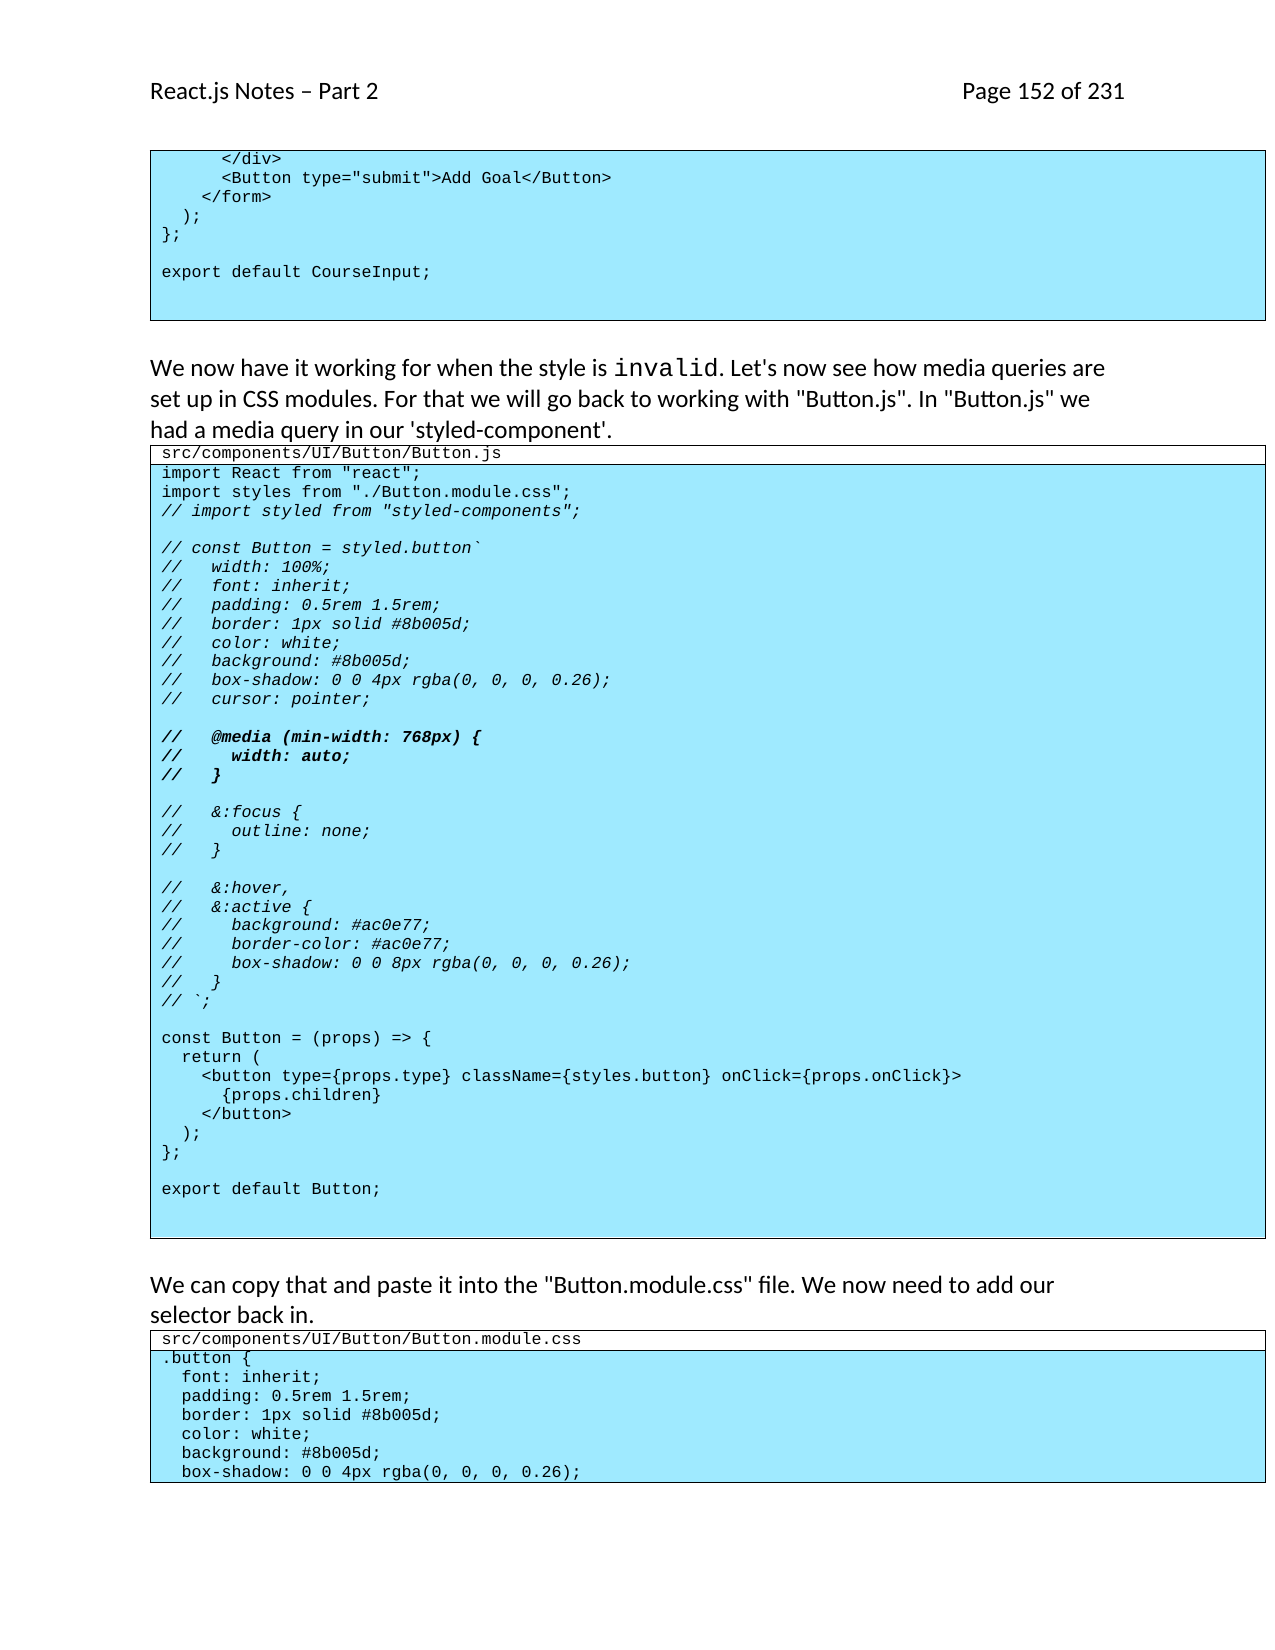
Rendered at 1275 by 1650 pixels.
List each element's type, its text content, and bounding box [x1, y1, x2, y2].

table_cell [151, 151, 1265, 320]
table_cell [151, 1351, 1265, 1482]
text We can copy that and paste it into the "Button.module.css" file. We now need to add our selector back in. [150, 1269, 1125, 1330]
table_cell import React from "react"; import styles from "./Button.module.css"; // import styled from "styled-components"; // const Button = styled.button` // width: 100%; // font: inherit; // padding: 0.5rem 1.5rem; // border: 1px solid #8b005d; // color: white; // background: #8b005d; // box-shadow: 0 0 4px rgba(0, 0, 0, 0.26); // cursor: pointer; // @media (min-width: 768px) { // width: auto; // } // &:focus { // outline: none; // } // &:hover, // &:active { // background: #ac0e77; // border-color: #ac0e77; // box-shadow: 0 0 8px rgba(0, 0, 0, 0.26); // } // `; const Button = (props) => { return ( <button type={props.type} className={styles.button} onClick={props.onClick}> {props.children} </button> ); }; export default Button; [151, 465, 1265, 1237]
table_header src/components/UI/Button/Button.module.css [151, 1331, 1265, 1349]
text We now have it working for when the style is invalid. Let's now see how media queries are set up in CSS modules. For that we will go back to working with "Button.js". In "Button.js" we had a media query in our 'styled-component'. [150, 352, 1125, 444]
table_header src/components/UI/Button/Button.js [151, 446, 1265, 464]
